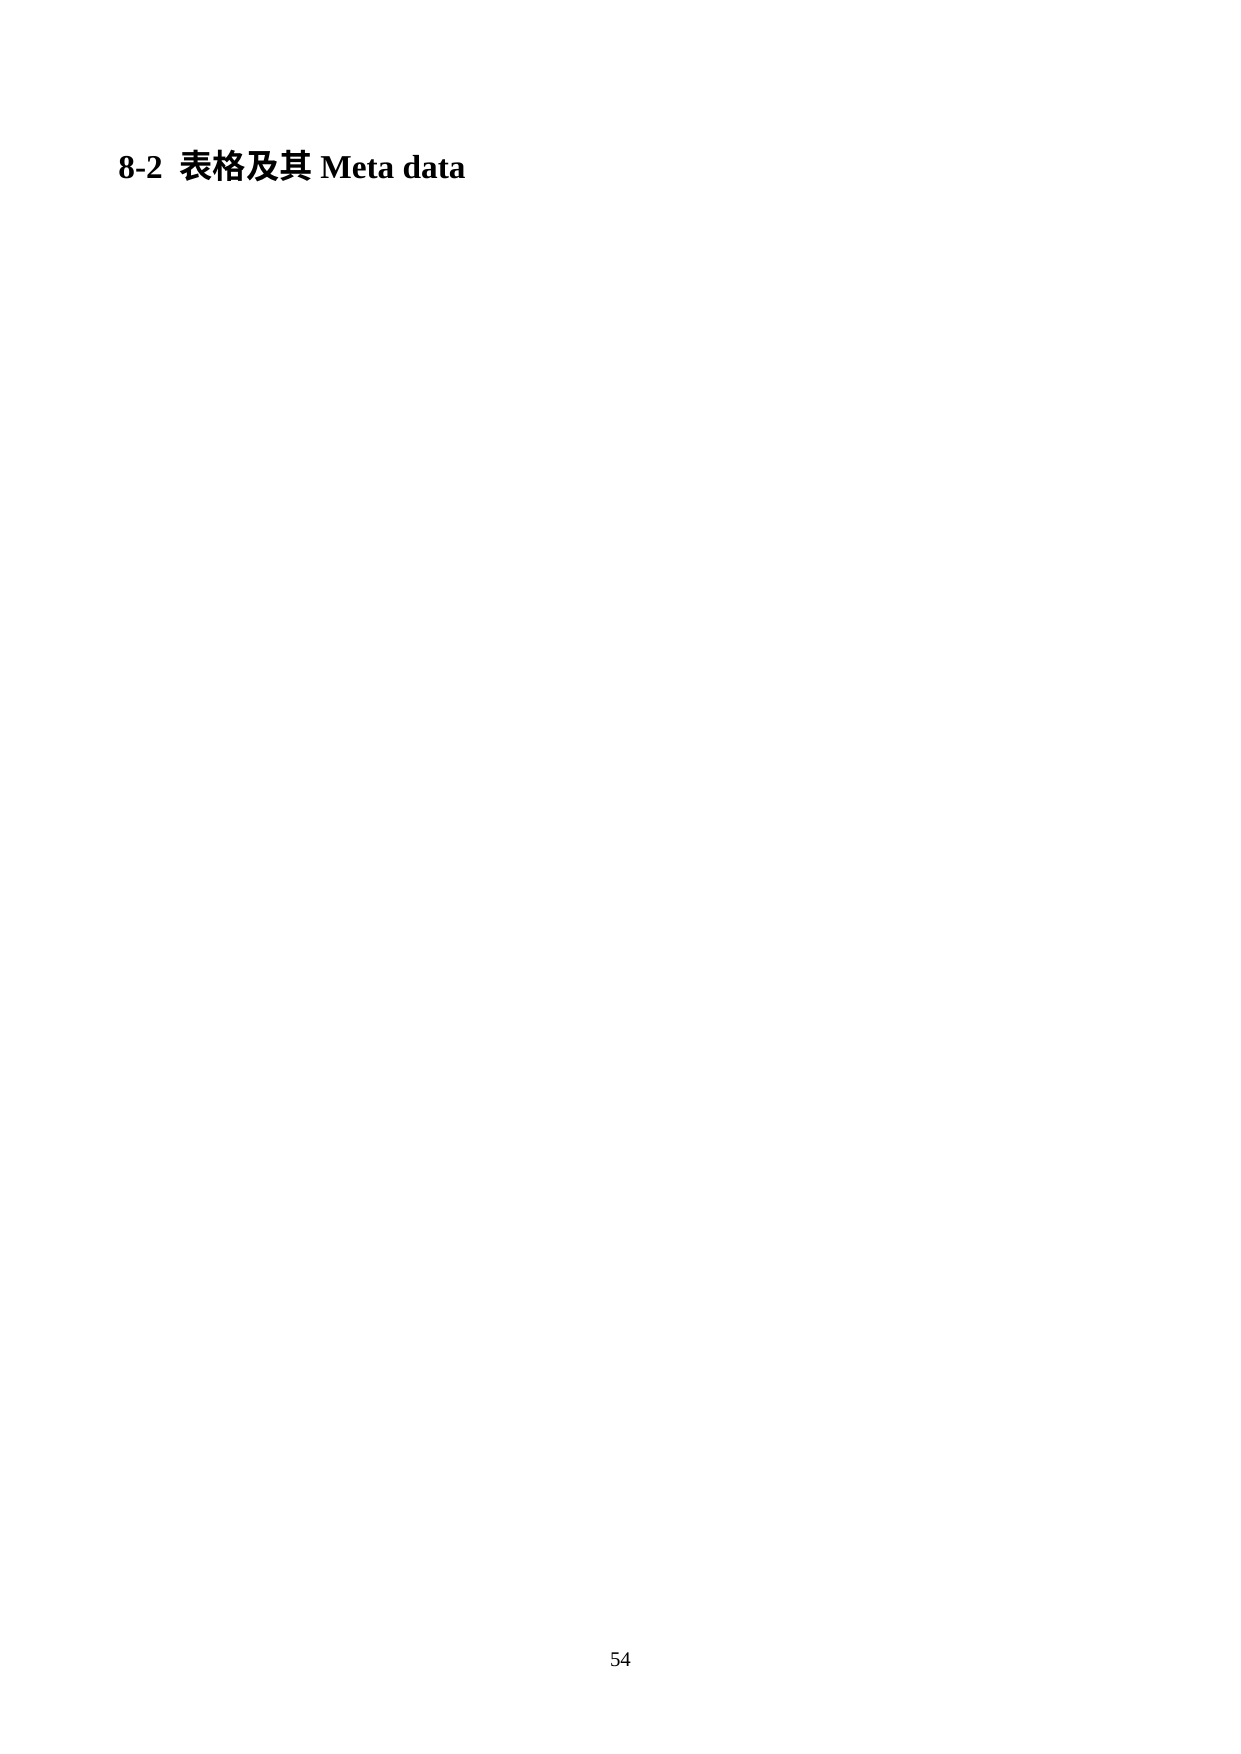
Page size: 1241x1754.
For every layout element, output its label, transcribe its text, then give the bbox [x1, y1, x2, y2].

subtitle 8-2 表格及其 Meta data [118, 127, 1122, 202]
